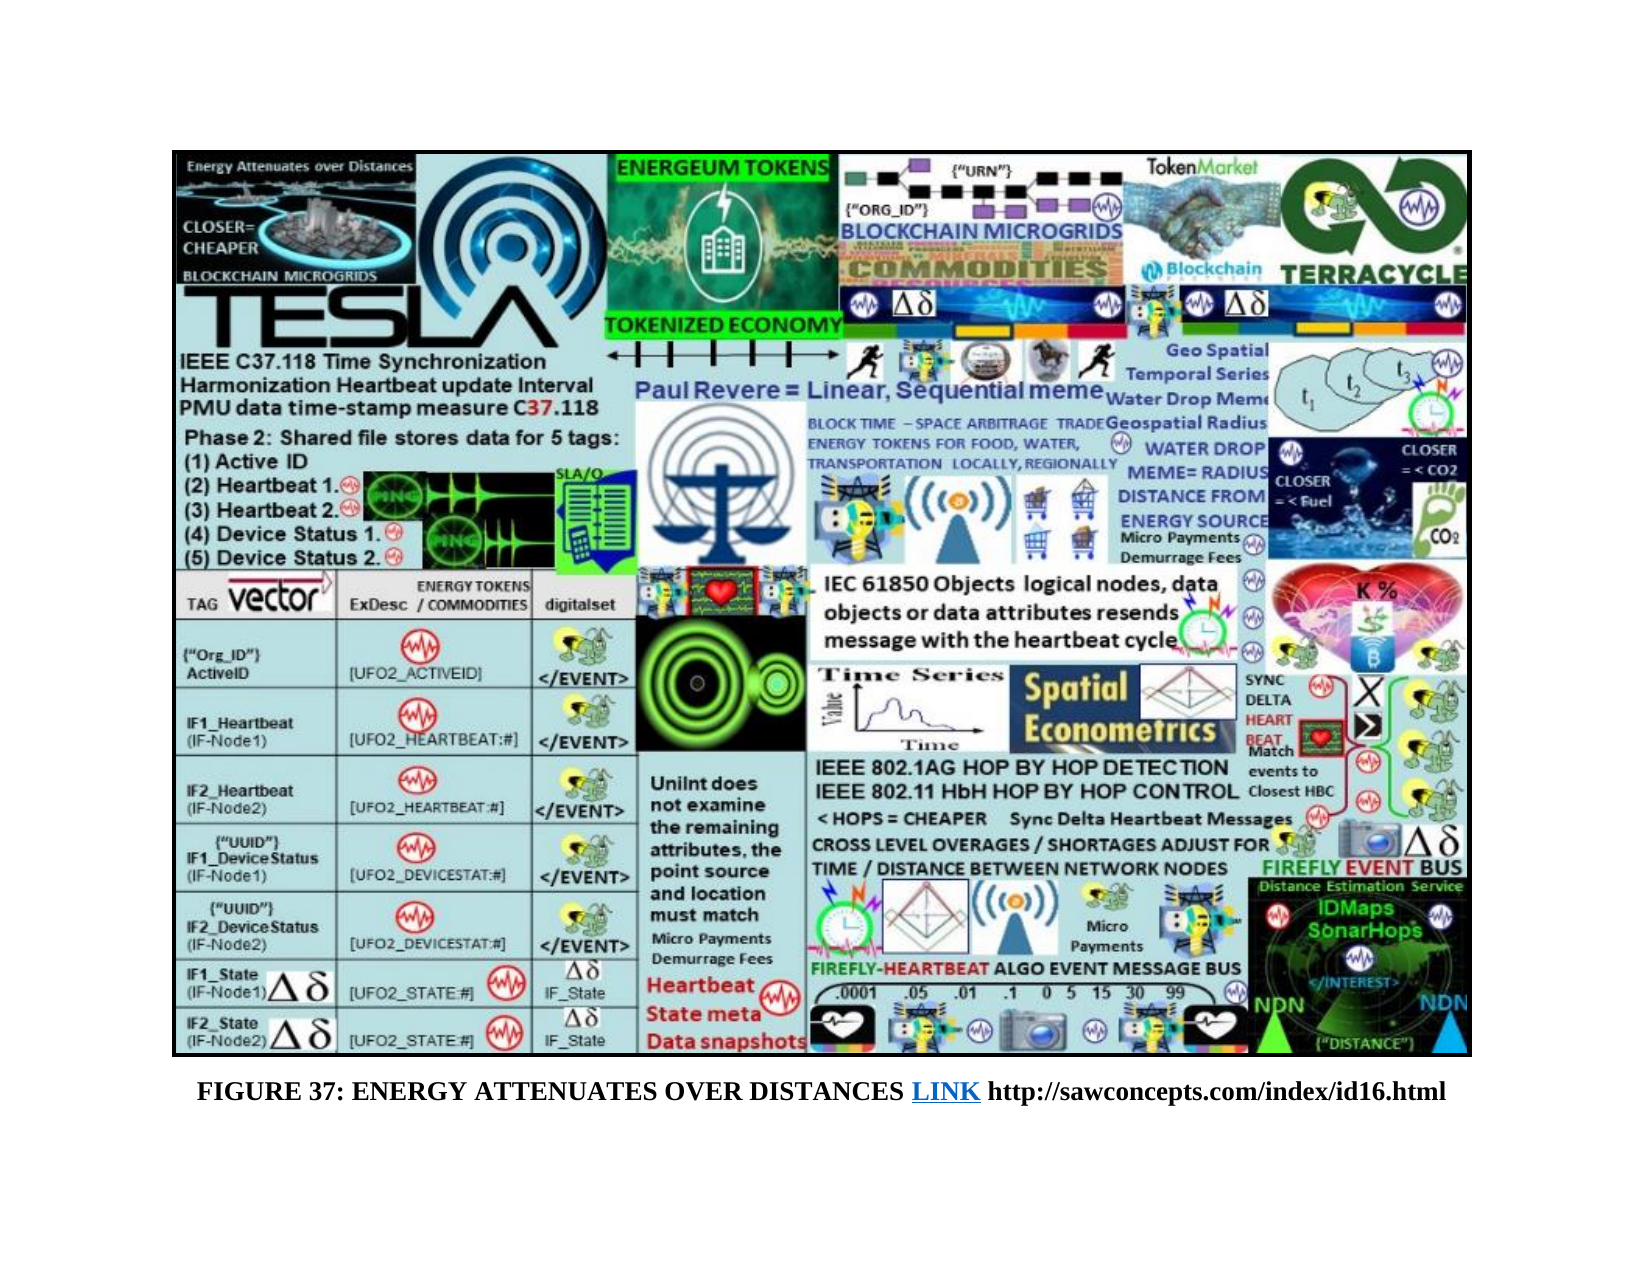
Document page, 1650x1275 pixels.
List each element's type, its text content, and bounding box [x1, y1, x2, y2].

text FIGURE 37: ENERGY ATTENUATES OVER DISTANCES LINK http://sawconcepts.com/index/id16.html [112, 1074, 1531, 1106]
picture [176, 154, 1467, 1053]
